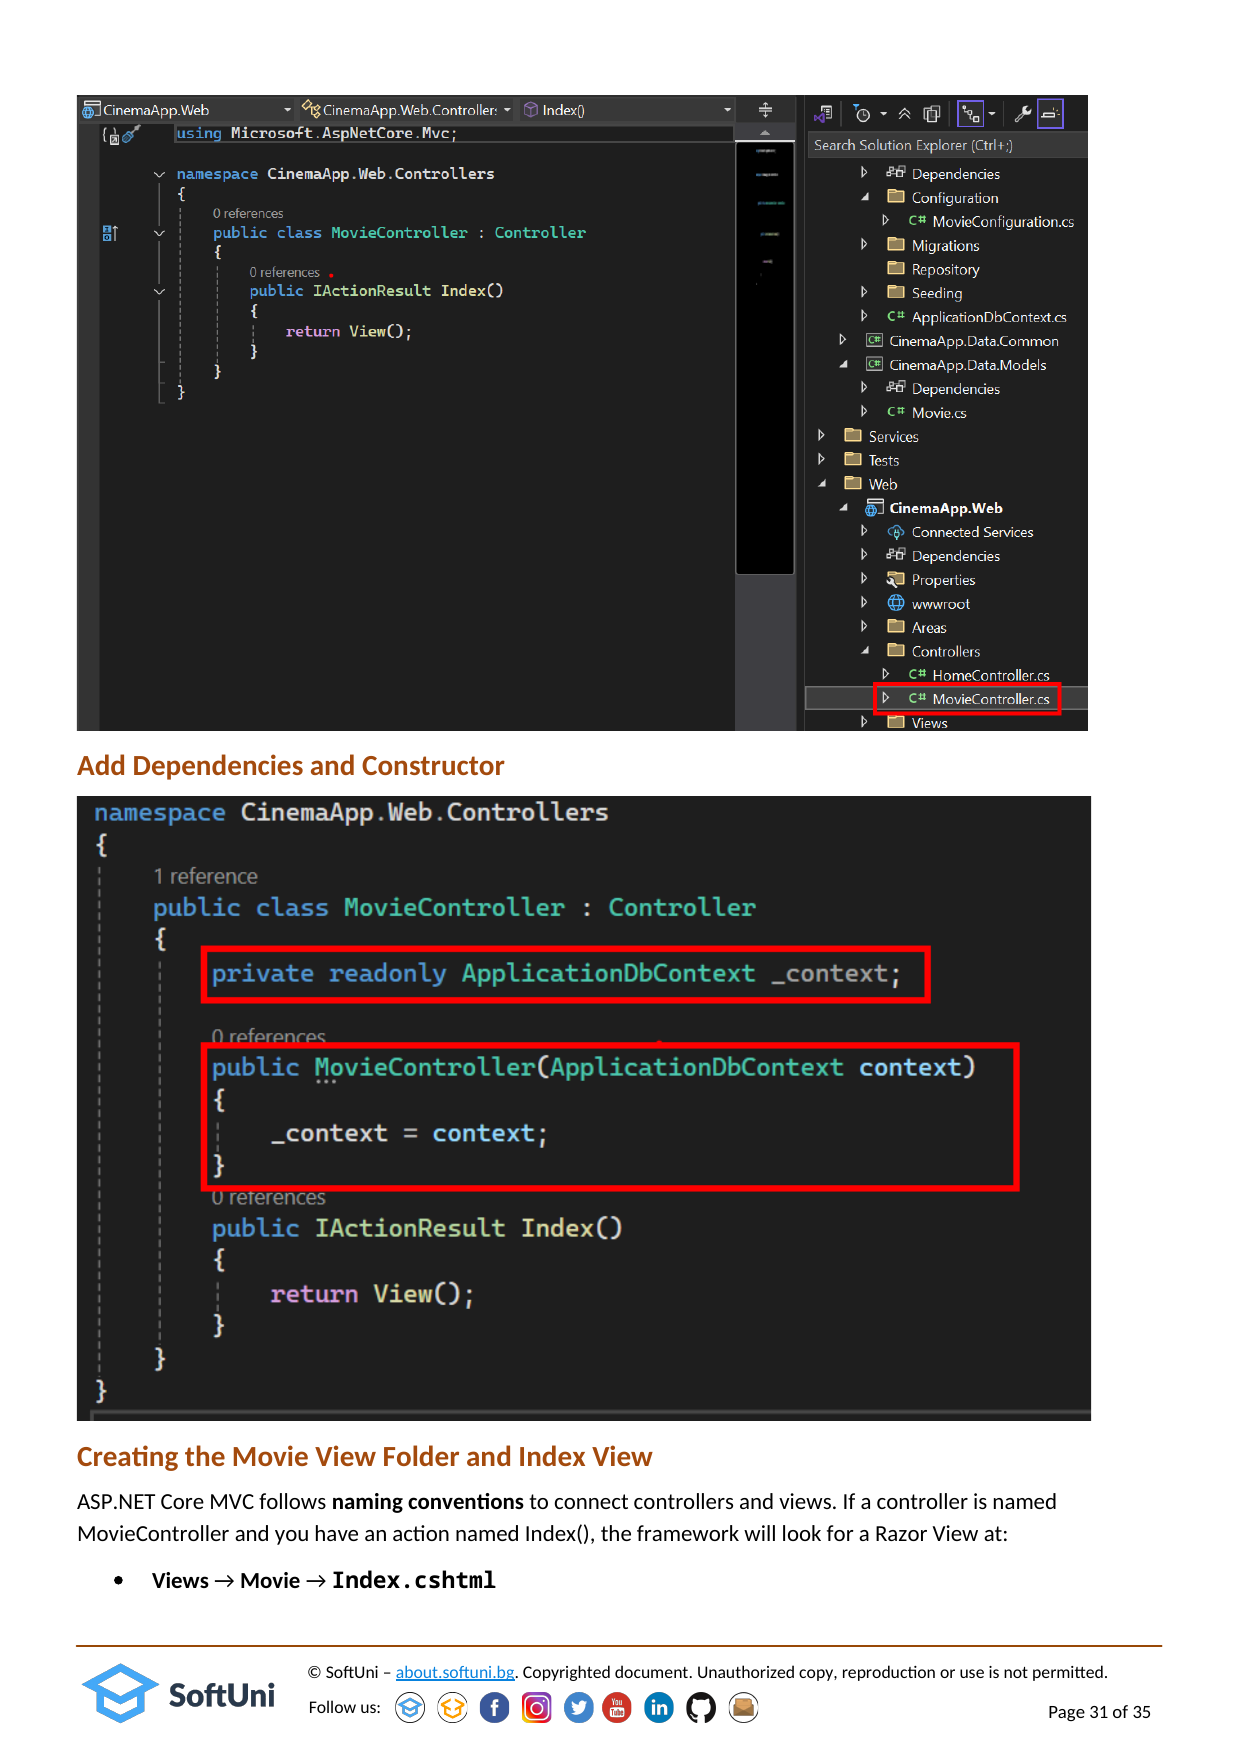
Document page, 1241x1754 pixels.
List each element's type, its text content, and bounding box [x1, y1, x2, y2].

picture [644, 1692, 653, 1701]
picture [728, 1692, 759, 1723]
text ASP.NET Core MVC follows naming conventions to connect controllers and views. If a controller is named MovieController and you have an action named Index(), the framework will look for a Razor View at: [77, 1487, 1163, 1547]
picture [76, 796, 1092, 1421]
picture [437, 1692, 468, 1723]
picture [75, 1658, 281, 1729]
picture [686, 1692, 716, 1723]
picture [665, 1714, 674, 1723]
picture [479, 1692, 510, 1723]
subtitle Creating the Movie View Folder and Index View [77, 1438, 1163, 1473]
picture [602, 1692, 632, 1723]
picture [76, 95, 1088, 731]
picture [644, 1714, 653, 1723]
picture [395, 1692, 425, 1723]
picture [522, 1692, 552, 1723]
list Views → Movie → Index.cshtml [114, 1564, 1163, 1595]
subtitle Add Dependencies and Constructor [77, 747, 1163, 782]
picture [665, 1692, 674, 1701]
picture [564, 1692, 594, 1723]
picture [658, 1705, 667, 1714]
